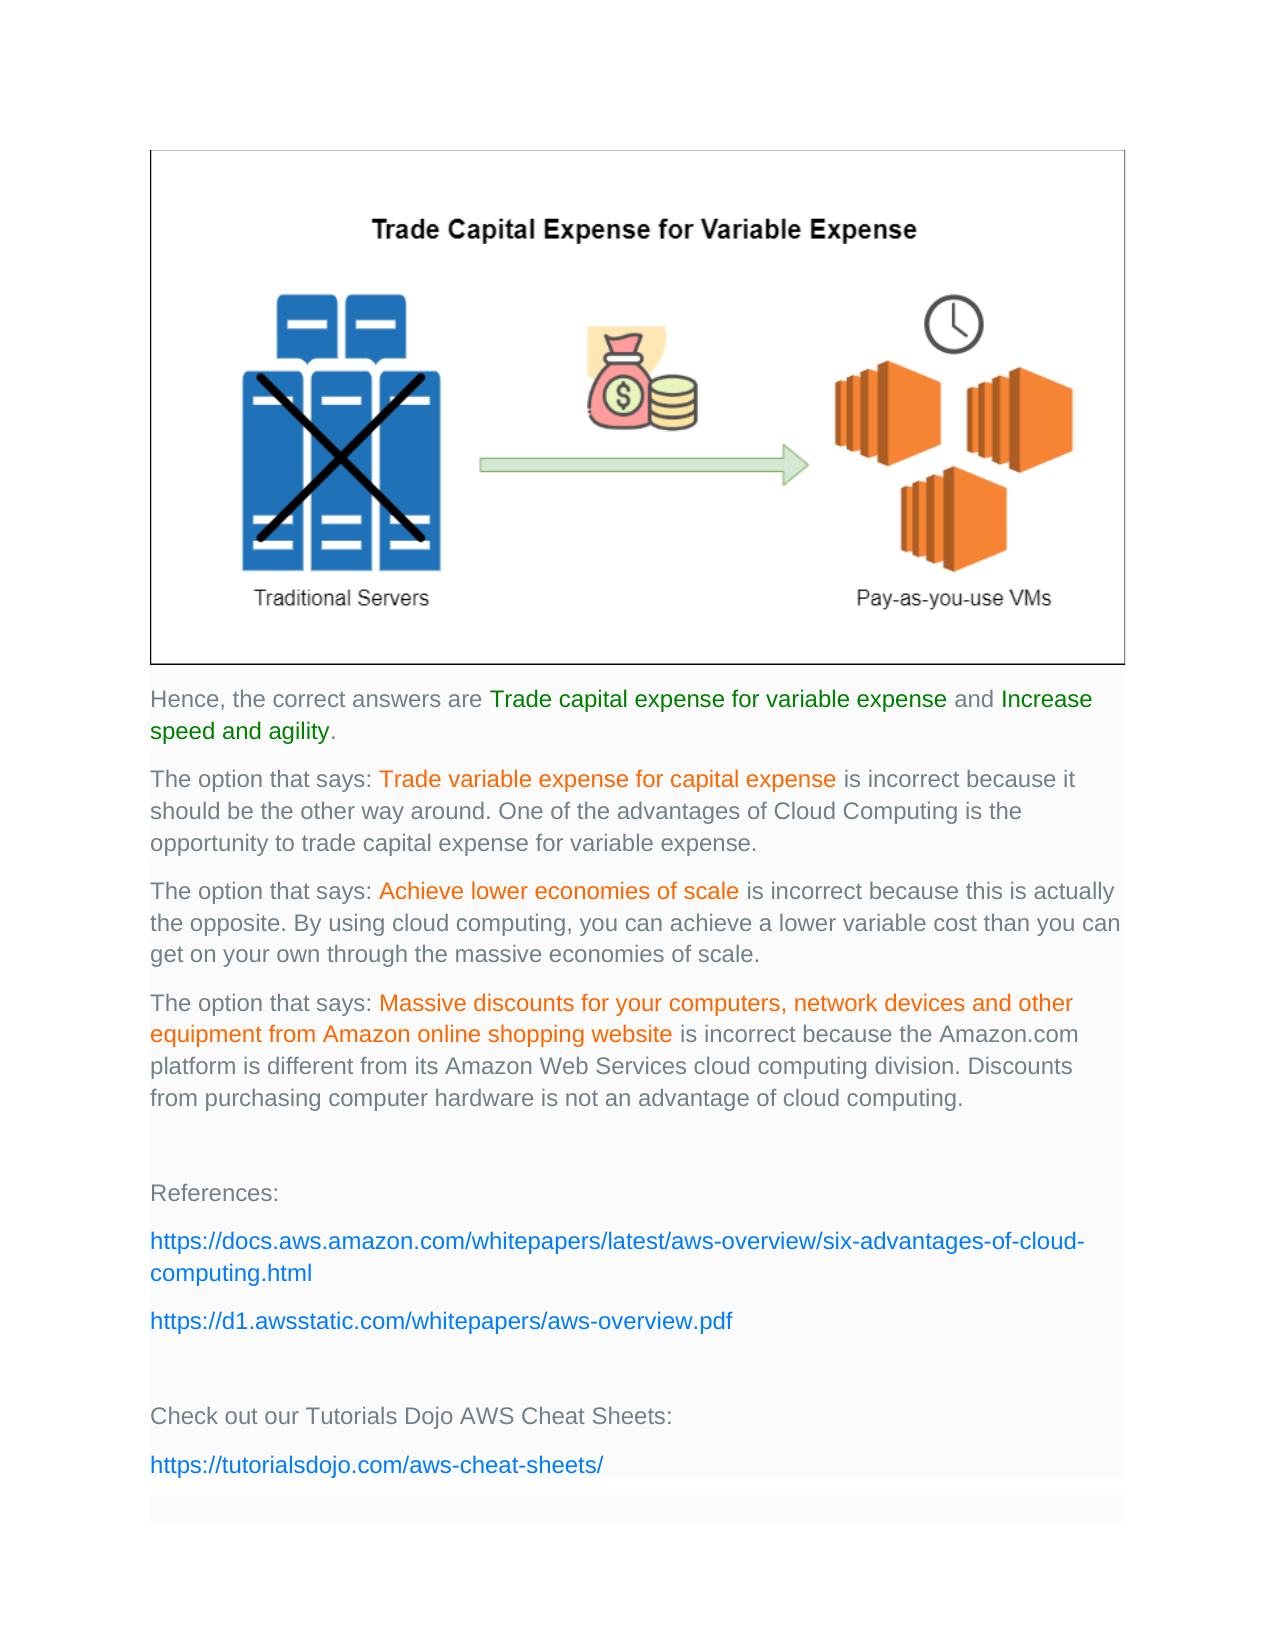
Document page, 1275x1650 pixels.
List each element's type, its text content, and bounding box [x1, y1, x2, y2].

text The option that says: Achieve lower economies of scale is incorrect because this is actually the opposite. By using cloud computing, you can achieve a lower variable cost than you can get on your own through the massive economies of scale. [150, 877, 1125, 968]
text Check out our Tutorials Dojo AWS Cheat Sheets: [150, 1402, 1125, 1430]
text https://d1.awsstatic.com/whitepapers/aws-overview.pdf [150, 1307, 1125, 1334]
text https://docs.aws.amazon.com/whitepapers/latest/aws-overview/six-advantages-of-cloud-computing.html [150, 1227, 1125, 1286]
text Hence, the correct answers are Trade capital expense for variable expense and Increase speed and agility. [150, 685, 1125, 744]
text https://tutorialsdojo.com/aws-cheat-sheets/ [150, 1451, 1125, 1478]
text The option that says: Trade variable expense for capital expense is incorrect because it should be the other way around. One of the advantages of Cloud Computing is the opportunity to trade capital expense for variable expense. [150, 765, 1125, 856]
text The option that says: Massive discounts for your computers, network devices and other equipment from Amazon online shopping website is incorrect because the Amazon.com platform is different from its Amazon Web Services cloud computing division. Discounts from purchasing computer hardware is not an advantage of cloud computing. [150, 988, 1125, 1111]
text References: [150, 1179, 1125, 1206]
picture [150, 150, 1125, 665]
